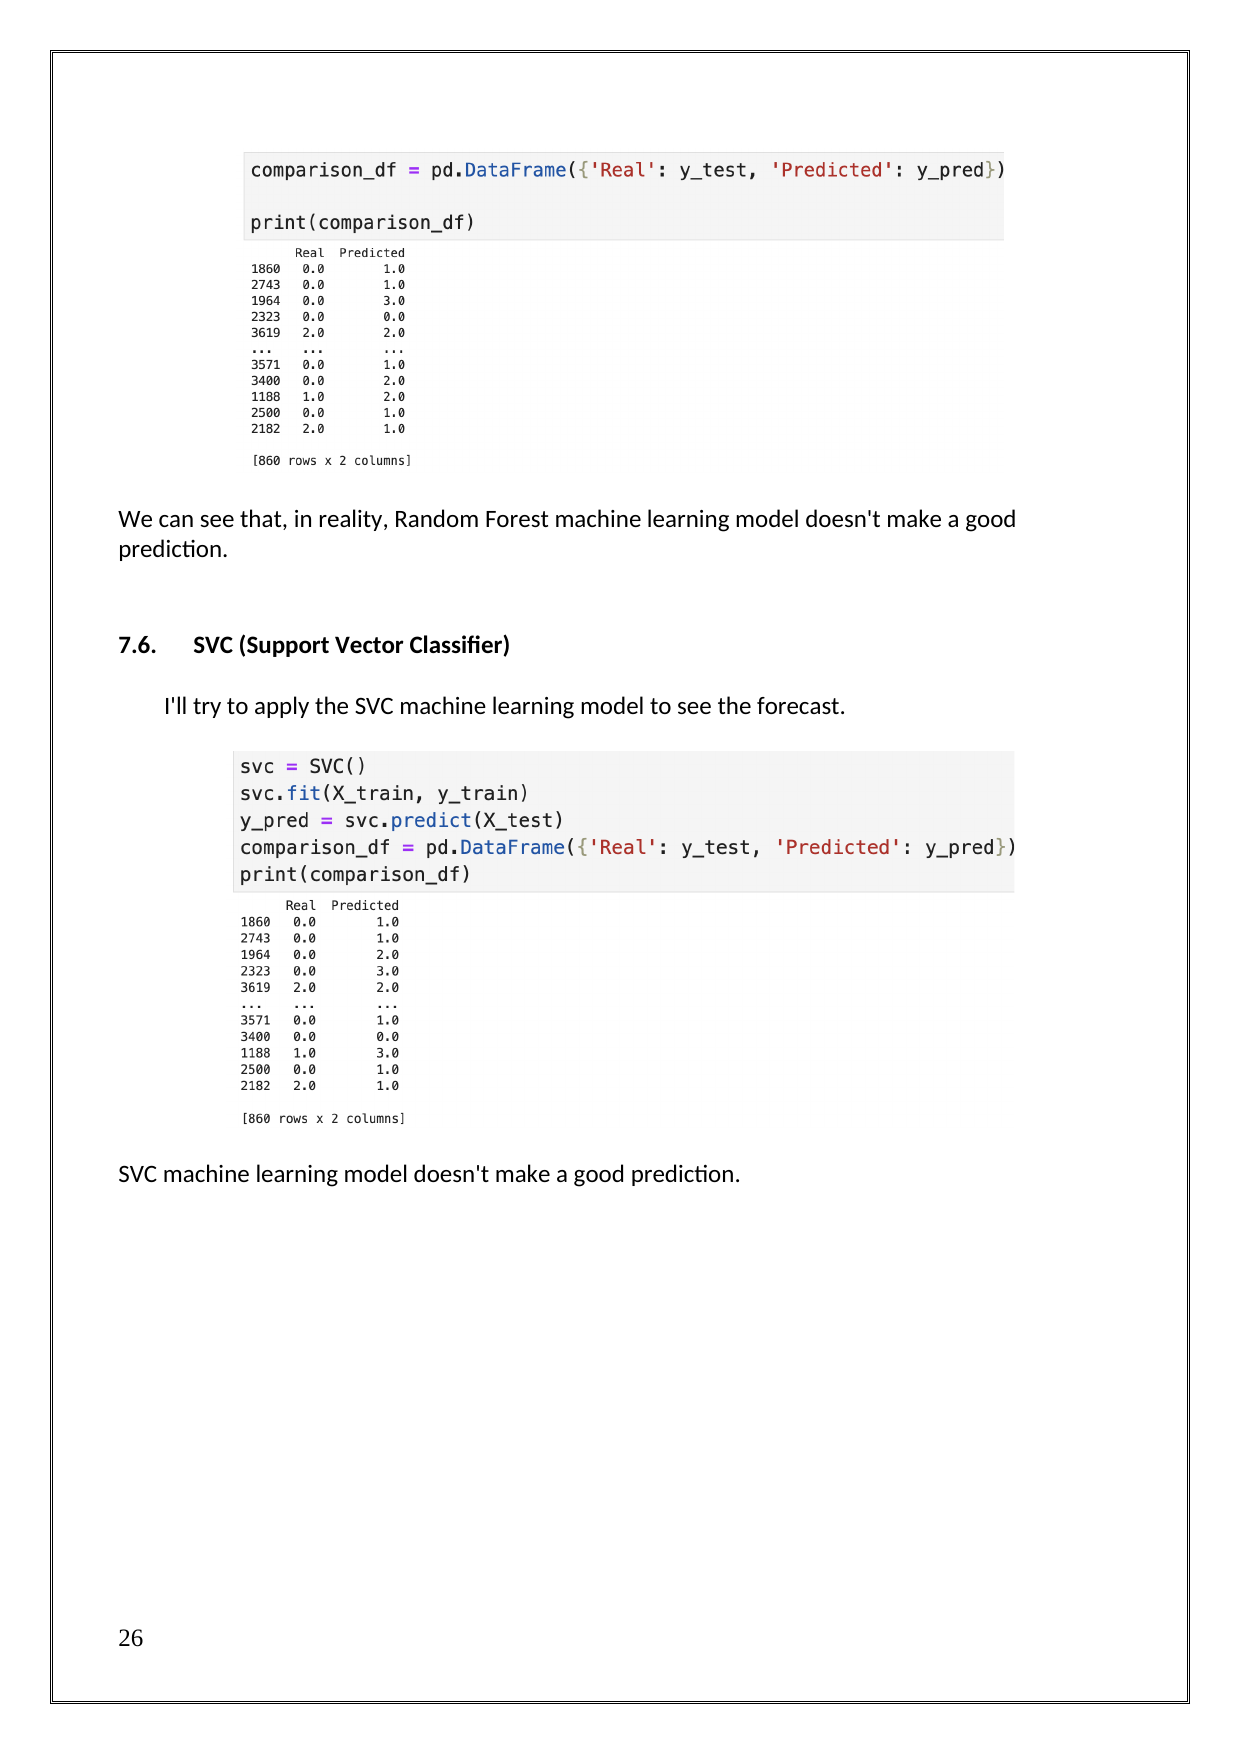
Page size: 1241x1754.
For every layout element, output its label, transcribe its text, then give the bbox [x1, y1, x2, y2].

subtitle SVC (Support Vector Classifier) [118, 629, 1122, 660]
picture [225, 751, 1015, 1128]
list I'll try to apply the SVC machine learning model to see the forecast. [164, 690, 1122, 721]
text SVC machine learning model doesn't make a good prediction. [118, 1158, 1122, 1189]
text We can see that, in reality, Random Forest machine learning model doesn't make a good prediction. [118, 503, 1122, 564]
picture [236, 148, 1004, 473]
